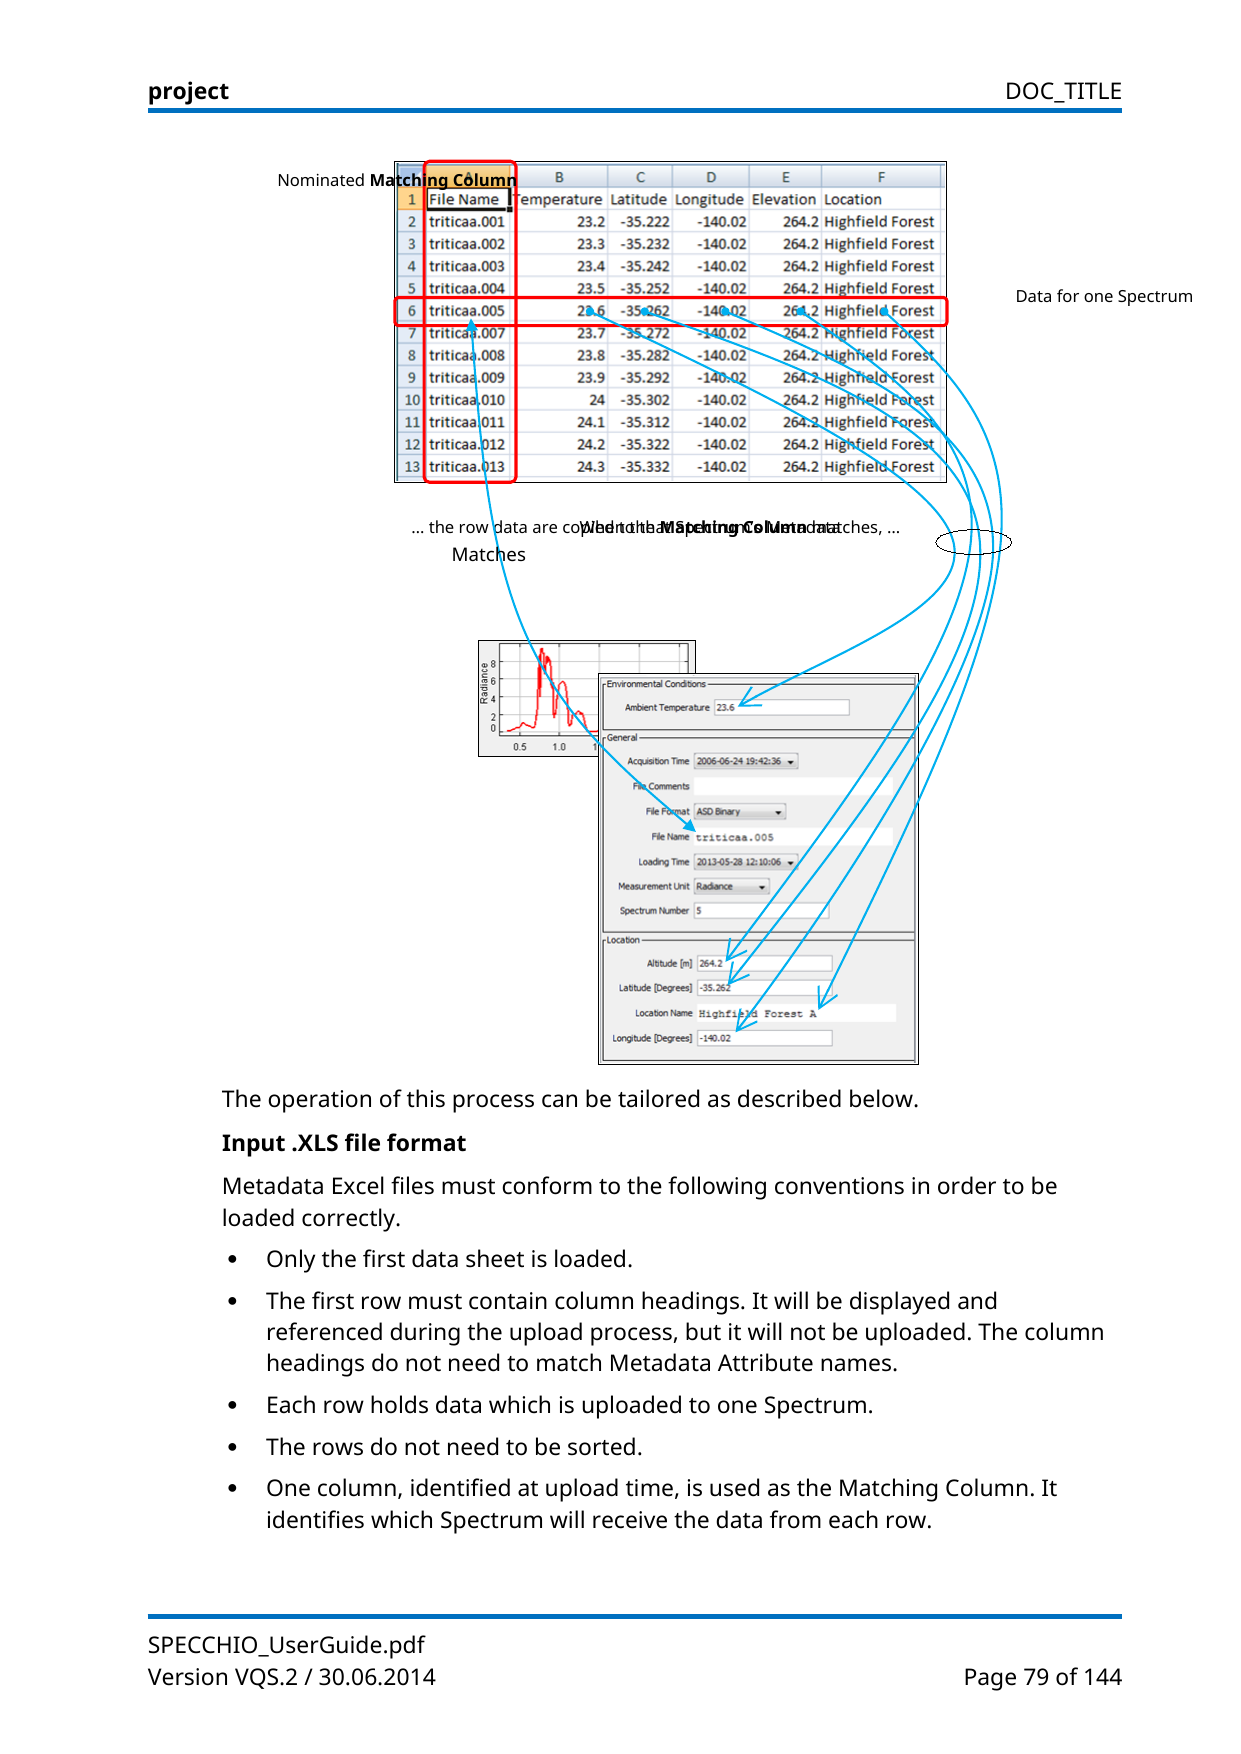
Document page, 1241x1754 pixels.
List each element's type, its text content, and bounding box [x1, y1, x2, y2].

text Only the first data sheet is loaded. [228, 1243, 1122, 1274]
text Each row holds data which is uploaded to one Spectrum. [228, 1389, 1122, 1420]
text One column, identified at upload time, is used as the Matching Column. It identifies which Spectrum will receive the data from each row. [228, 1472, 1122, 1535]
text The first row must contain column headings. It will be displayed and referenced during the upload process, but it will not be uploaded. The column headings do not need to match Metadata Attribute names. [228, 1285, 1122, 1379]
text The operation of this process can be tailored as described below. [222, 145, 1122, 1114]
text The rows do not need to be sorted. [228, 1431, 1122, 1462]
text Metadata Excel files must conform to the following conventions in order to be loaded correctly. [222, 1170, 1122, 1233]
subtitle Input .XLS file format [222, 1127, 1122, 1158]
